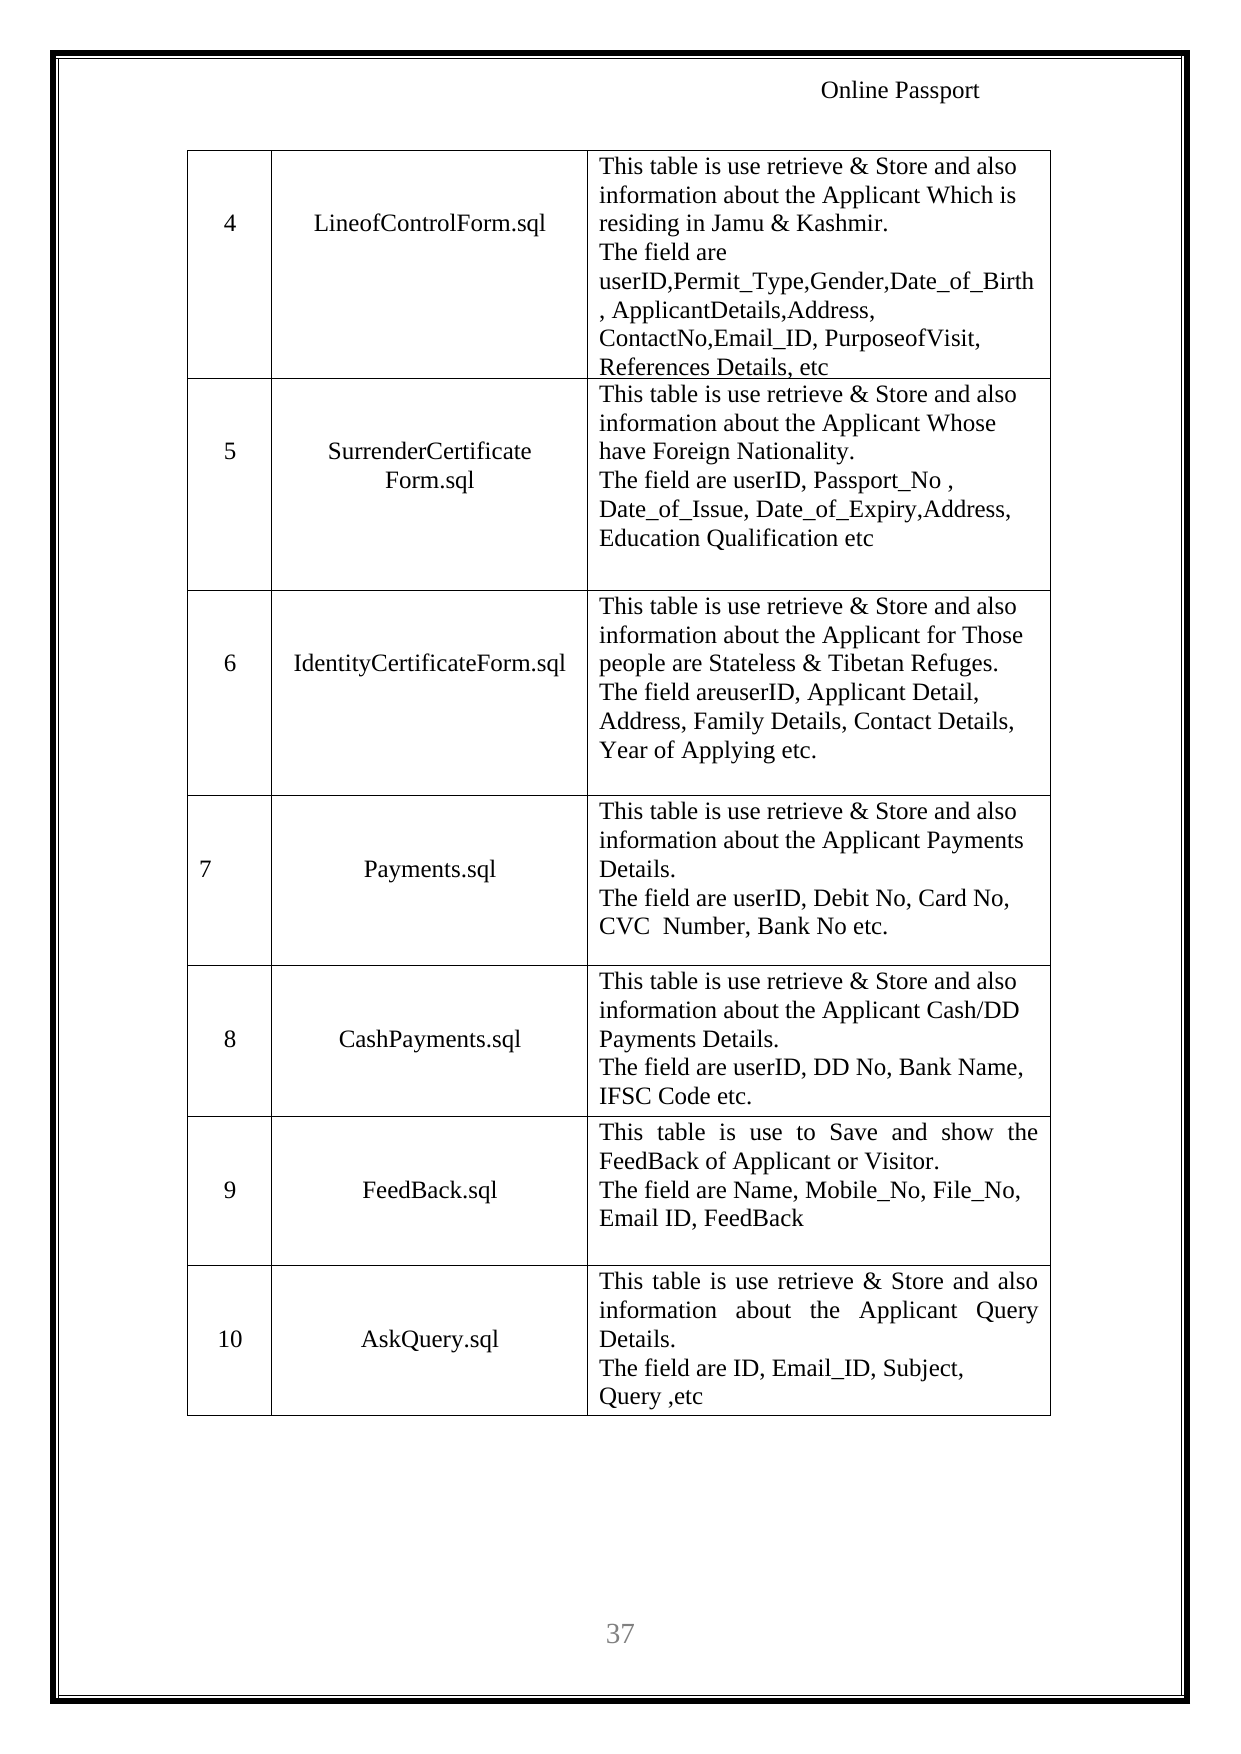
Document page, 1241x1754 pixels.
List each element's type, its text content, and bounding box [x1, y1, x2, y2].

table_cell 10 [188, 1266, 271, 1414]
table_cell IdentityCertificateForm.sql [272, 591, 587, 795]
table_cell This table is use retrieve & Store and also information about the Applicant Payments Details. The field are userID, Debit No, Card No, CVC Number, Bank No etc. [588, 796, 1050, 965]
table_cell 4 [188, 151, 271, 378]
table_cell This table is use retrieve & Store and also information about the Applicant Query Details. The field are ID, Email_ID, Subject, Query ,etc [588, 1266, 1050, 1414]
table_cell FeedBack.sql [272, 1117, 587, 1265]
table_cell CashPayments.sql [272, 966, 587, 1116]
table_cell Payments.sql [272, 796, 587, 965]
table_cell 5 [188, 379, 271, 590]
table_cell This table is use retrieve & Store and also information about the Applicant for Those people are Stateless & Tibetan Refuges. The field areuserID, Applicant Detail, Address, Family Details, Contact Details, Year of Applying etc. [588, 591, 1050, 795]
table_cell LineofControlForm.sql [272, 151, 587, 378]
table_cell This table is use to Save and show the FeedBack of Applicant or Visitor. The field are Name, Mobile_No, File_No, Email ID, FeedBack [588, 1117, 1050, 1265]
table_cell 8 [188, 966, 271, 1116]
table_cell 6 [188, 591, 271, 795]
table_cell 9 [188, 1117, 271, 1265]
table_cell This table is use retrieve & Store and also information about the Applicant Which is residing in Jamu & Kashmir. The field are userID,Permit_Type,Gender,Date_of_Birth, ApplicantDetails,Address, ContactNo,Email_ID, PurposeofVisit, References Details, etc [588, 151, 1050, 378]
table_cell This table is use retrieve & Store and also information about the Applicant Cash/DD Payments Details. The field are userID, DD No, Bank Name, IFSC Code etc. [588, 966, 1050, 1116]
table_cell SurrenderCertificate Form.sql [272, 379, 587, 590]
table_cell AskQuery.sql [272, 1266, 587, 1414]
table_cell This table is use retrieve & Store and also information about the Applicant Whose have Foreign Nationality. The field are userID, Passport_No , Date_of_Issue, Date_of_Expiry,Address, Education Qualification etc [588, 379, 1050, 590]
table_cell 7 [188, 796, 271, 965]
